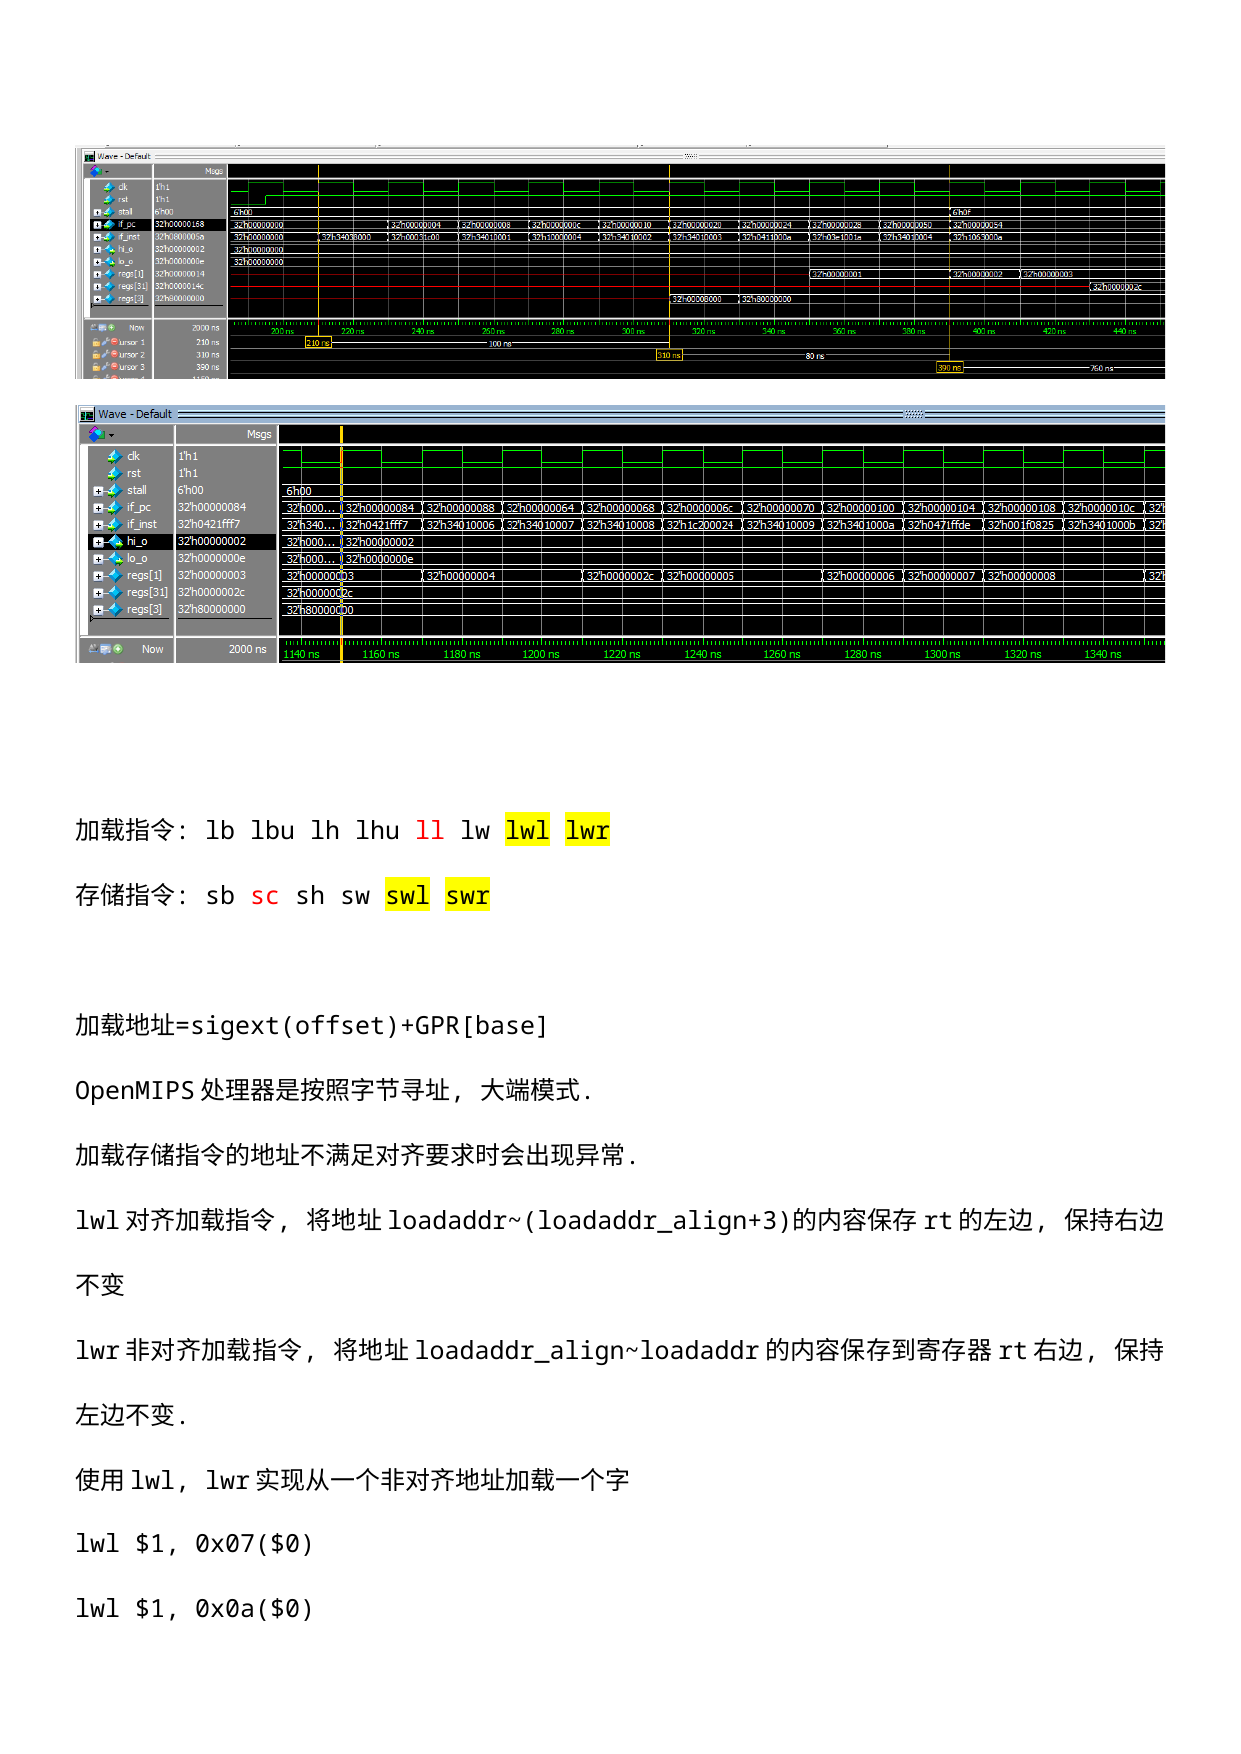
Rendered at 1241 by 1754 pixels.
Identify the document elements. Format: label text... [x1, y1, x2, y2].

text 加载地址=sigext(offset)+GPR[base] [75, 991, 1165, 1056]
picture [75, 405, 1166, 663]
text OpenMIPS处理器是按照字节寻址, 大端模式. [75, 1056, 1165, 1121]
text lwl $1, 0x0a($0) [75, 1576, 1165, 1641]
text lwl $1, 0x07($0) [75, 1511, 1165, 1576]
text lwr非对齐加载指令, 将地址loadaddr_align~loadaddr的内容保存到寄存器rt右边, 保持左边不变. [75, 1316, 1165, 1446]
text 存储指令: sb sc sh sw swl swr [75, 861, 1165, 926]
text lwl对齐加载指令, 将地址loadaddr~(loadaddr_align+3)的内容保存rt的左边, 保持右边不变 [75, 1186, 1165, 1316]
text 加载存储指令的地址不满足对齐要求时会出现异常. [75, 1121, 1165, 1186]
text 使用lwl, lwr实现从一个非对齐地址加载一个字 [75, 1446, 1165, 1511]
text 加载指令: lb lbu lh lhu ll lw lwl lwr [75, 796, 1165, 861]
picture [75, 145, 1166, 379]
